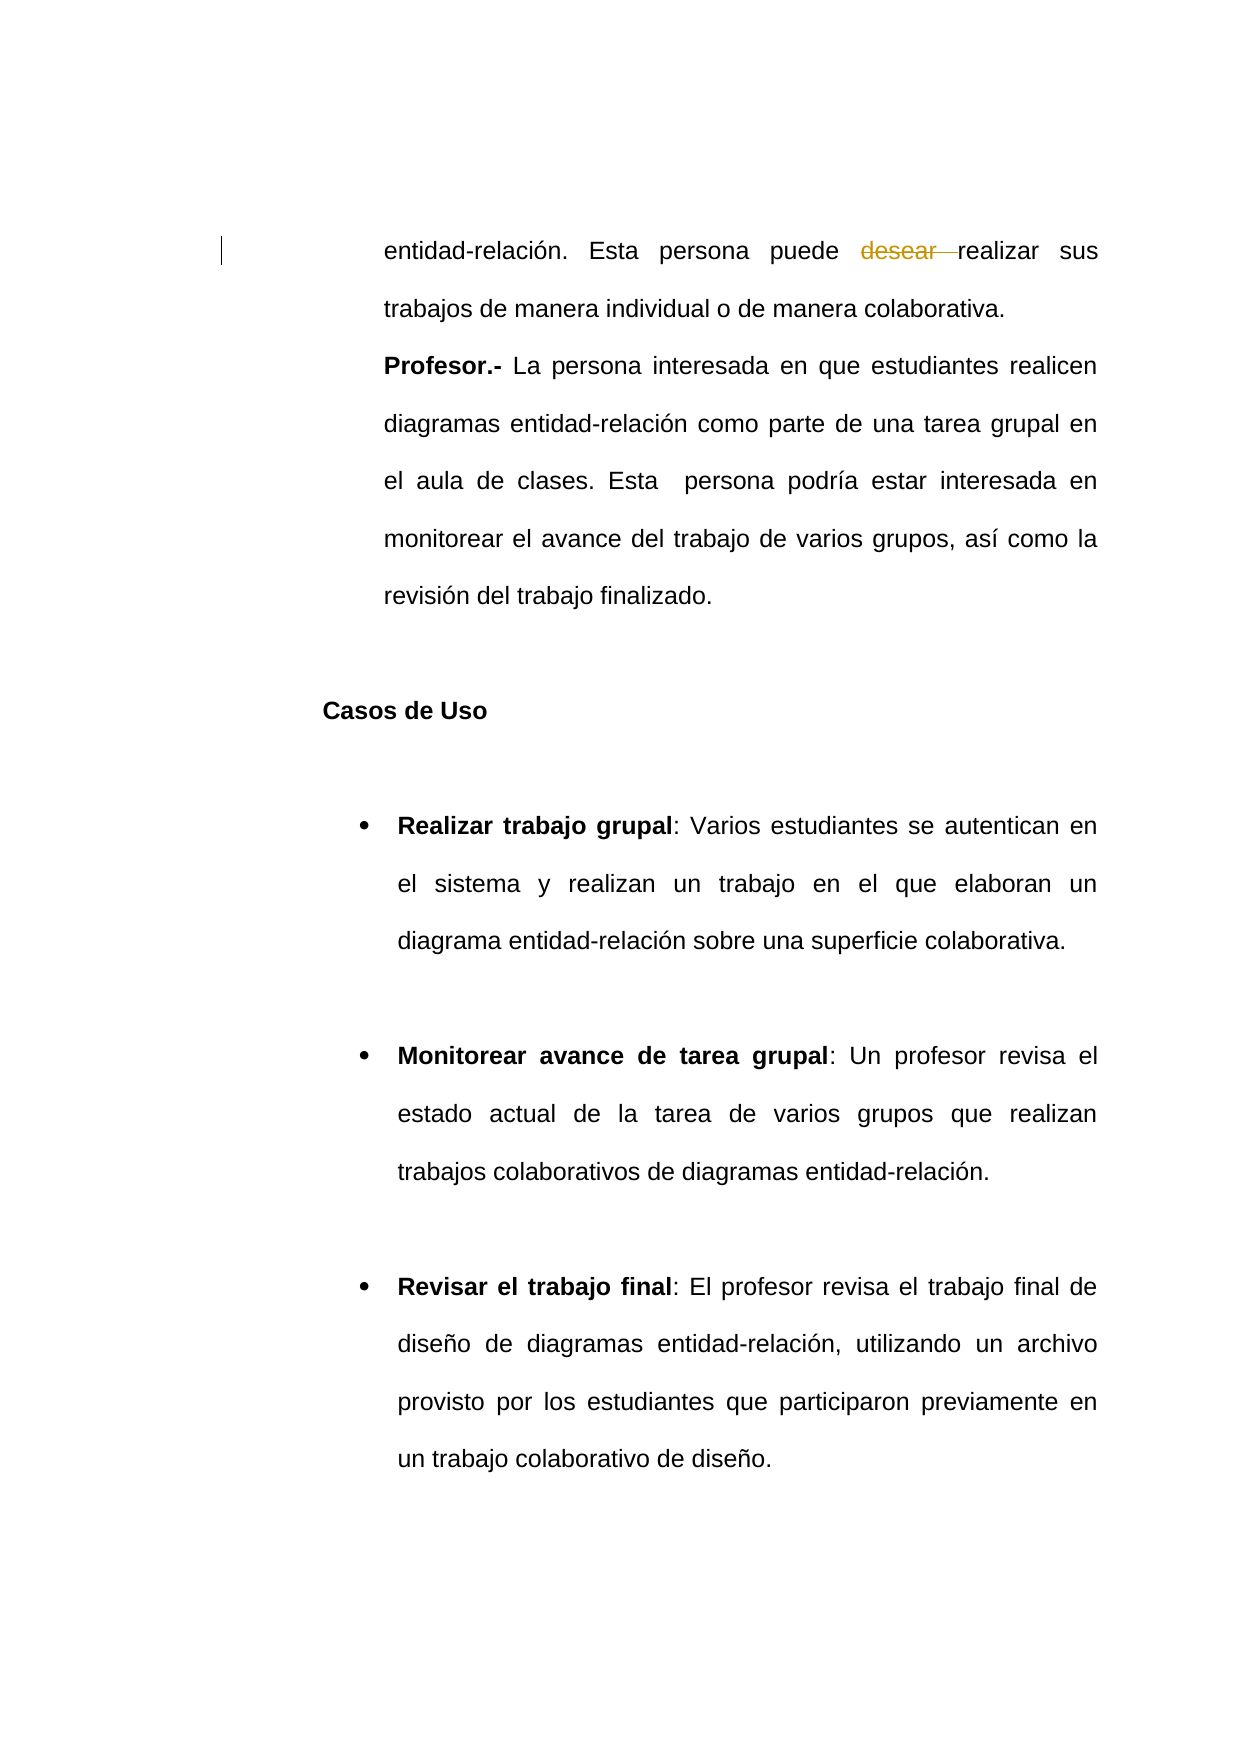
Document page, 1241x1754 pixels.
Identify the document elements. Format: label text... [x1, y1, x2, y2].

list Monitorear avance de tarea grupal: Un profesor revisa el estado actual de la tarea de varios grupos que realizan trabajos colaborativos de diagramas entidad-relación. [360, 1041, 1098, 1185]
list Realizar trabajo grupal: Varios estudiantes se autentican en el sistema y realizan un trabajo en el que elaboran un diagrama entidad-relación sobre una superficie colaborativa. [360, 811, 1098, 955]
text Profesor.- La persona interesada en que estudiantes realicen diagramas entidad-relación como parte de una tarea grupal en el aula de clases. Esta persona podría estar interesada en monitorear el avance del trabajo de varios grupos, así como la revisión del trabajo finalizado. [384, 351, 1098, 610]
list Revisar el trabajo final: El profesor revisa el trabajo final de diseño de diagramas entidad-relación, utilizando un archivo provisto por los estudiantes que participaron previamente en un trabajo colaborativo de diseño. [360, 1271, 1098, 1473]
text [384, 236, 1098, 322]
text Casos de Uso [322, 696, 1098, 725]
